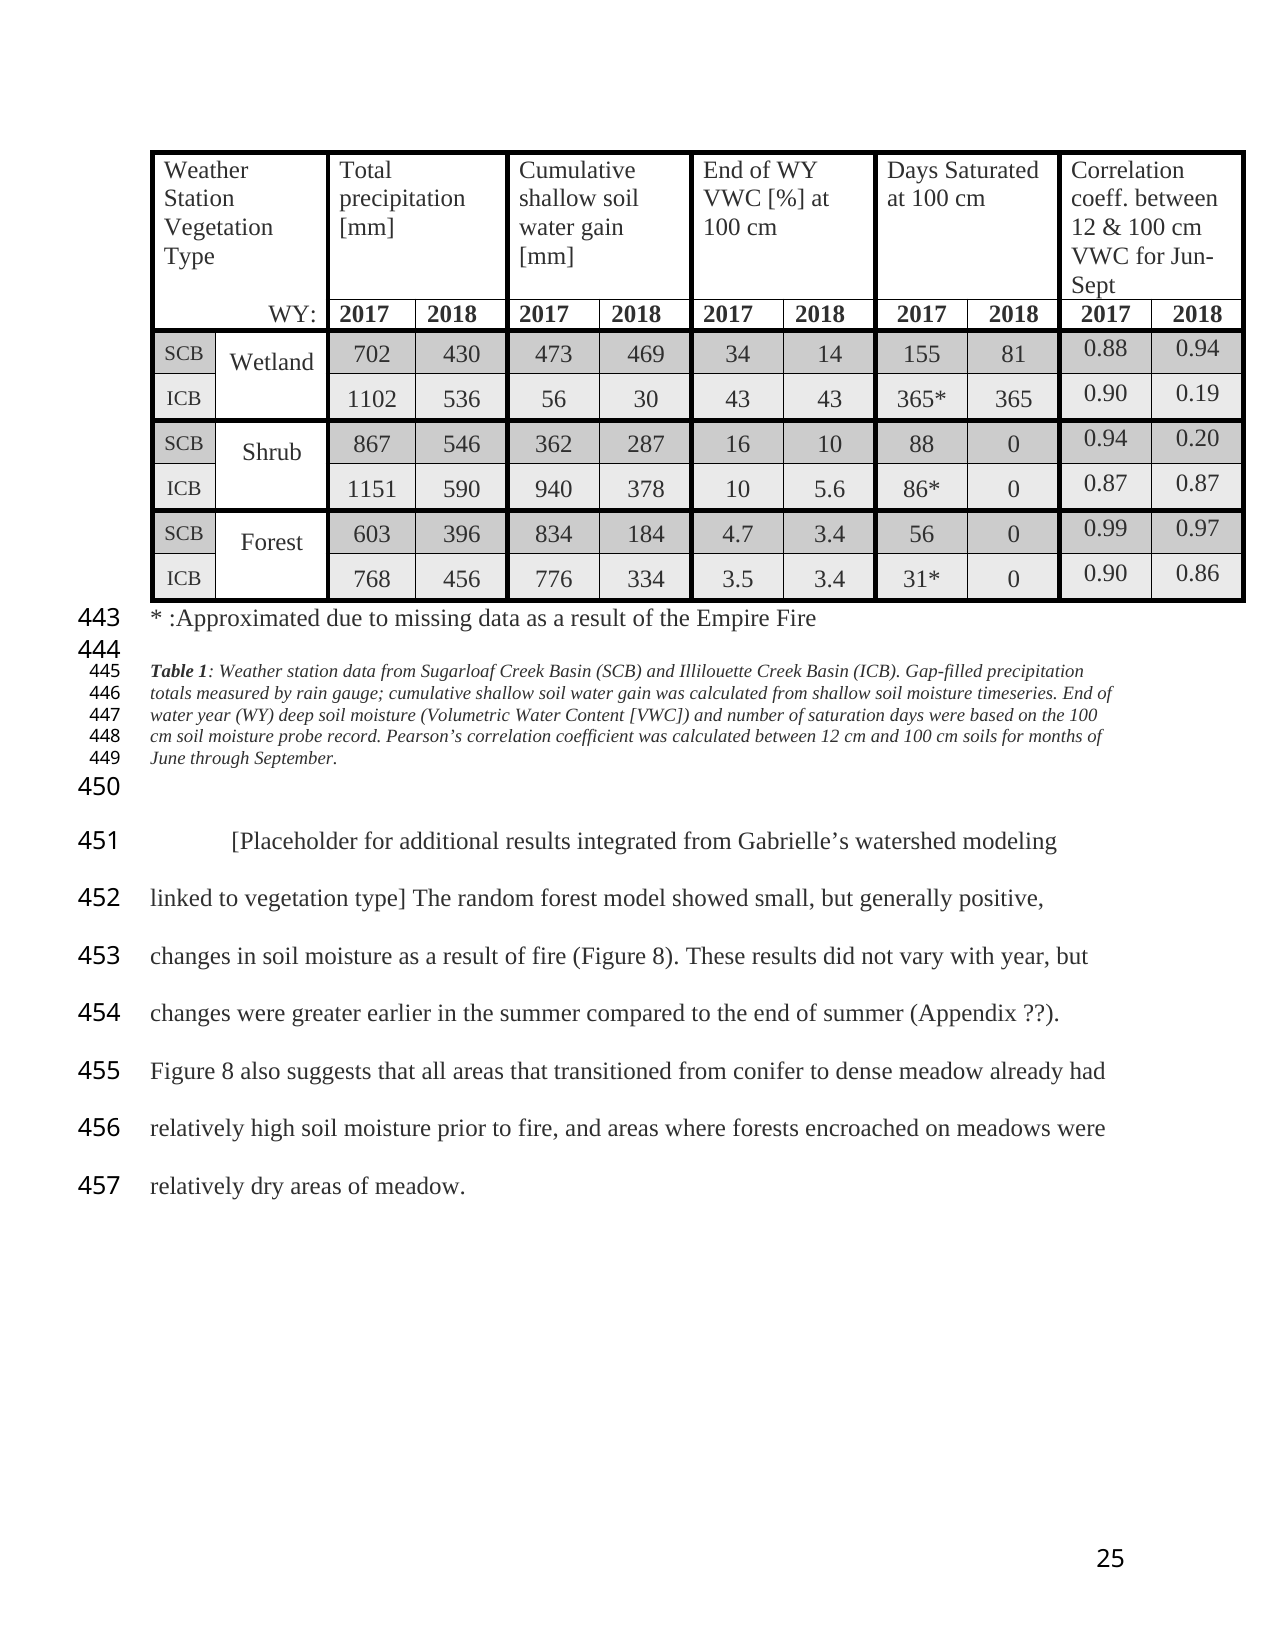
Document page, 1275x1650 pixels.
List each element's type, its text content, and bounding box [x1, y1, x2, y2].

table_cell 940 [510, 464, 599, 508]
table_cell 2017 [510, 300, 599, 328]
table_cell 546 [416, 423, 505, 463]
table_cell 0.90 [1062, 554, 1151, 598]
table_cell 155 [878, 333, 967, 373]
table_cell 2017 [694, 300, 783, 328]
table_cell 0.88 [1062, 333, 1151, 373]
table_cell 603 [330, 513, 415, 553]
table_cell ICB [155, 374, 215, 418]
table_cell 867 [330, 423, 415, 463]
table_cell 702 [330, 333, 415, 373]
table_cell 334 [600, 554, 689, 598]
table_cell 0.86 [1152, 554, 1241, 598]
table_cell 0 [968, 464, 1057, 508]
table_cell ICB [155, 554, 215, 598]
table_cell 0.94 [1062, 423, 1151, 463]
table_cell 0.97 [1152, 513, 1241, 553]
table_cell Shrub [216, 423, 326, 508]
table_cell 184 [600, 513, 689, 553]
table_cell 88 [878, 423, 967, 463]
table_header Correlation coeff. between 12 & 100 cm VWC for Jun-Sept [1062, 155, 1241, 298]
table_cell 0.99 [1062, 513, 1151, 553]
table_cell 365* [878, 374, 967, 418]
table_cell 1102 [330, 374, 415, 418]
table_cell 0 [968, 513, 1057, 553]
table_cell 1151 [330, 464, 415, 508]
table_cell 4.7 [694, 513, 783, 553]
table_cell Wetland [216, 333, 326, 418]
table_header Weather Station Vegetation Type [155, 155, 326, 298]
text * :Approximated due to missing data as a result of the Empire Fire [150, 603, 1125, 632]
table_cell 0.94 [1152, 333, 1241, 373]
table_cell 3.5 [694, 554, 783, 598]
table_cell 2017 [330, 300, 415, 328]
table_cell 0 [968, 554, 1057, 598]
table_cell 30 [600, 374, 689, 418]
table_cell SCB [155, 513, 215, 553]
table_cell 34 [694, 333, 783, 373]
table_cell 362 [510, 423, 599, 463]
table_cell 469 [600, 333, 689, 373]
table_cell 2018 [600, 300, 689, 328]
table_cell 0.90 [1062, 374, 1151, 418]
table_cell 365 [968, 374, 1057, 418]
table_cell 590 [416, 464, 505, 508]
table_header End of WY VWC [%] at 100 cm [694, 155, 873, 298]
table_cell 43 [784, 374, 873, 418]
table_cell 81 [968, 333, 1057, 373]
table_cell 5.6 [784, 464, 873, 508]
text [Placeholder for additional results integrated from Gabrielle’s watershed modeling linked to vegetation type] The random forest model showed small, but generally positive, changes in soil moisture as a result of fire (Figure 8). These results did not vary with year, but changes were greater earlier in the summer compared to the end of summer (Appendix ??). Figure 8 also suggests that all areas that transitioned from conifer to dense meadow already had relatively high soil moisture prior to fire, and areas where forests encroached on meadows were relatively dry areas of meadow. [150, 826, 1125, 1199]
table_header Cumulative shallow soil water gain [mm] [510, 155, 689, 298]
table_cell 0.19 [1152, 374, 1241, 418]
table_cell 2017 [1062, 300, 1151, 328]
table_cell 834 [510, 513, 599, 553]
table_cell 456 [416, 554, 505, 598]
table_cell WY: [155, 299, 326, 328]
table_cell SCB [155, 423, 215, 463]
table_cell 43 [694, 374, 783, 418]
table_cell 10 [694, 464, 783, 508]
table_cell 3.4 [784, 554, 873, 598]
table_cell 0.87 [1062, 464, 1151, 508]
table_cell 2018 [784, 300, 873, 328]
table_cell 14 [784, 333, 873, 373]
table_cell 396 [416, 513, 505, 553]
table_cell 56 [878, 513, 967, 553]
table_cell 3.4 [784, 513, 873, 553]
table_cell 10 [784, 423, 873, 463]
table_cell 2018 [968, 300, 1057, 328]
table_cell 86* [878, 464, 967, 508]
table_header Total precipitation [mm] [330, 155, 505, 298]
table_cell 378 [600, 464, 689, 508]
table_cell 430 [416, 333, 505, 373]
table_cell 768 [330, 554, 415, 598]
table_cell 0.20 [1152, 423, 1241, 463]
table_header Days Saturated at 100 cm [878, 155, 1057, 298]
table_cell ICB [155, 464, 215, 508]
table_cell Forest [216, 513, 326, 598]
table_cell SCB [155, 333, 215, 373]
table_cell 31* [878, 554, 967, 598]
text Table 1: Weather station data from Sugarloaf Creek Basin (SCB) and Illilouette Creek Basin (ICB). Gap-filled precipitation totals measured by rain gauge; cumulative shallow soil water gain was calculated from shallow soil moisture timeseries. End of water year (WY) deep soil moisture (Volumetric Water Content [VWC]) and number of saturation days were based on the 100 cm soil moisture probe record. Pearson’s correlation coefficient was calculated between 12 cm and 100 cm soils for months of June through September. [150, 660, 1125, 768]
table_cell 56 [510, 374, 599, 418]
table_cell 2018 [416, 300, 505, 328]
table_cell 0.87 [1152, 464, 1241, 508]
table_cell 776 [510, 554, 599, 598]
table_cell 0 [968, 423, 1057, 463]
table_cell 2017 [878, 300, 967, 328]
table_cell 473 [510, 333, 599, 373]
table_cell 536 [416, 374, 505, 418]
table_cell 16 [694, 423, 783, 463]
table_cell 287 [600, 423, 689, 463]
table_cell 2018 [1152, 300, 1241, 328]
